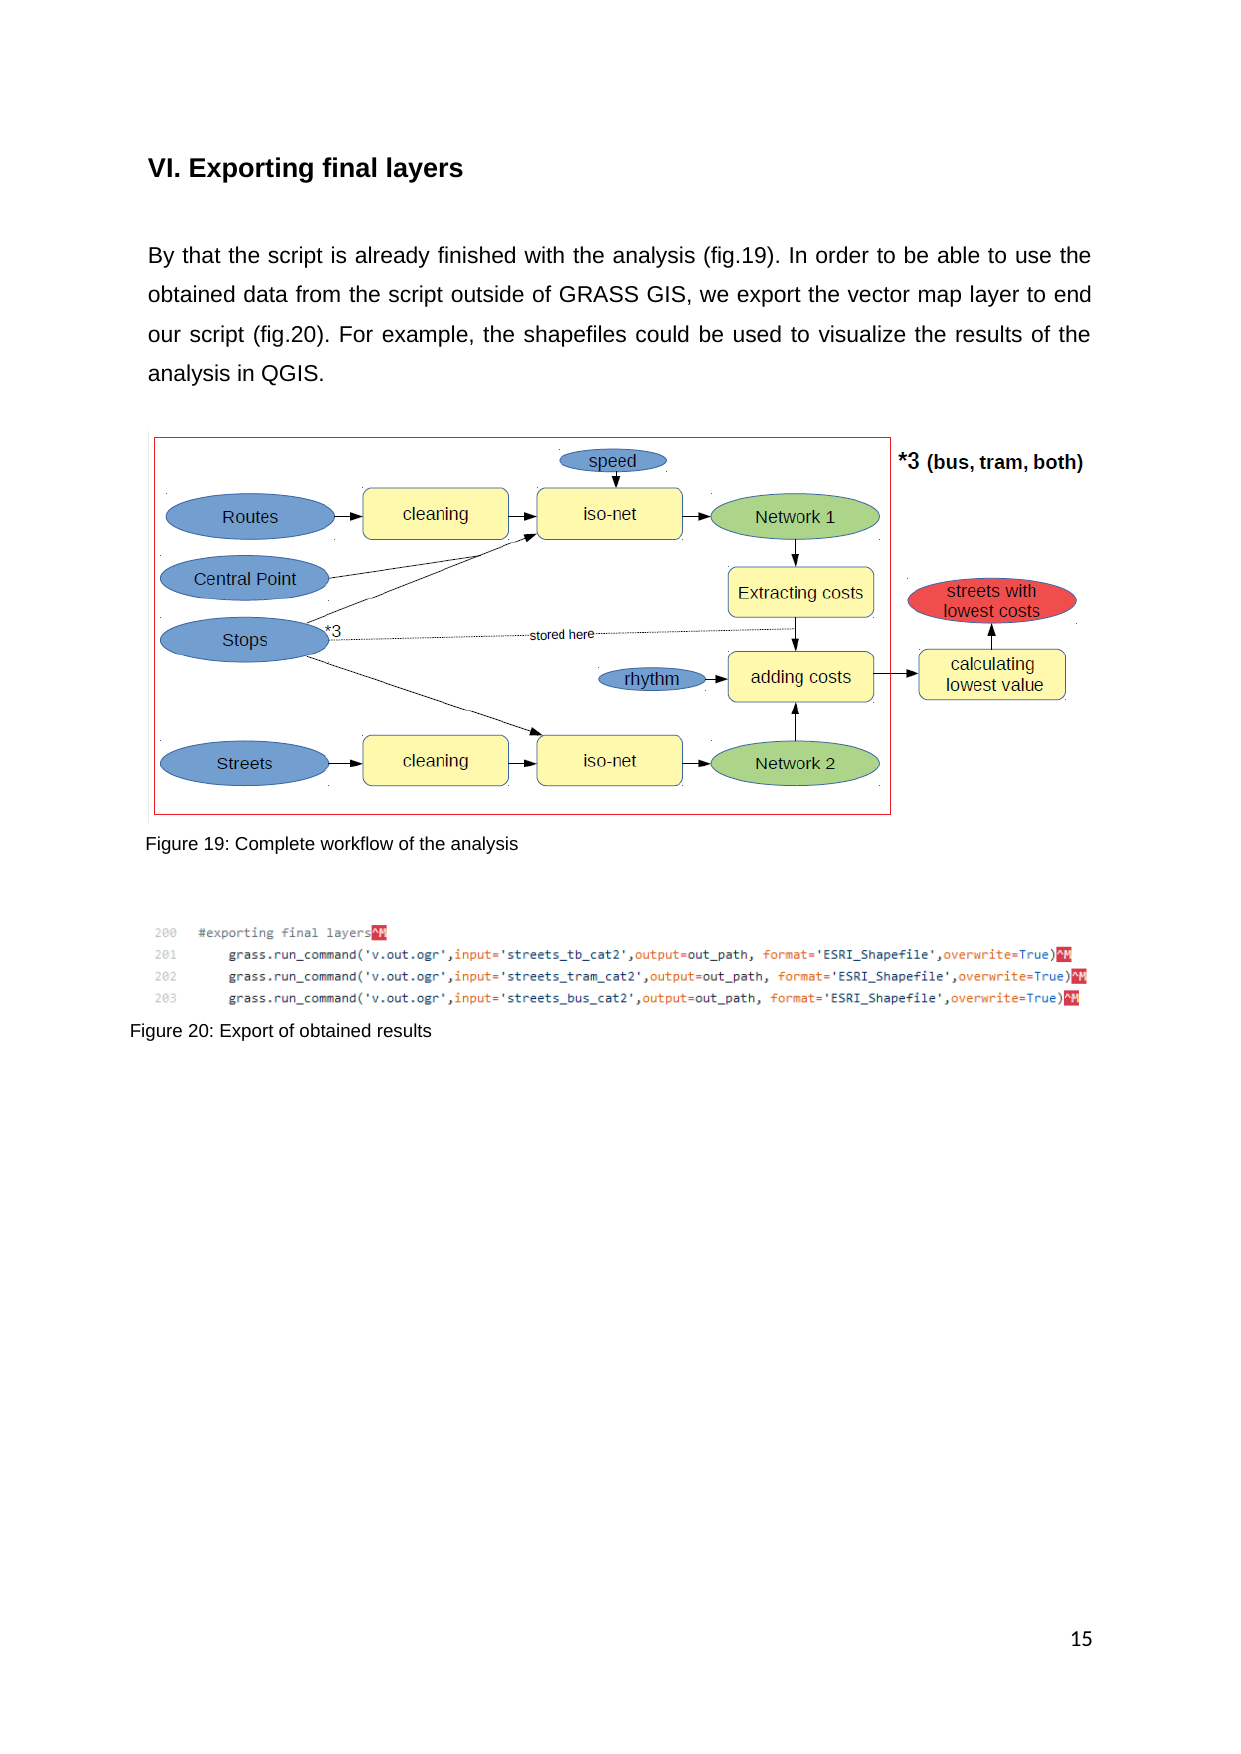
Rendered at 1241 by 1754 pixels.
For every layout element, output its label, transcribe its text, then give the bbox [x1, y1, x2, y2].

text By that the script is already finished with the analysis (fig.19). In order to be able to use the obtained data from the script outside of GRASS GIS, we export the vector map layer to end our script (fig.20). For example, the shapefiles could be used to visualize the results of the analysis in QGIS. [148, 242, 1093, 386]
picture [148, 431, 1093, 823]
subtitle VI. Exporting final layers [148, 152, 1093, 183]
picture [148, 924, 1093, 1010]
